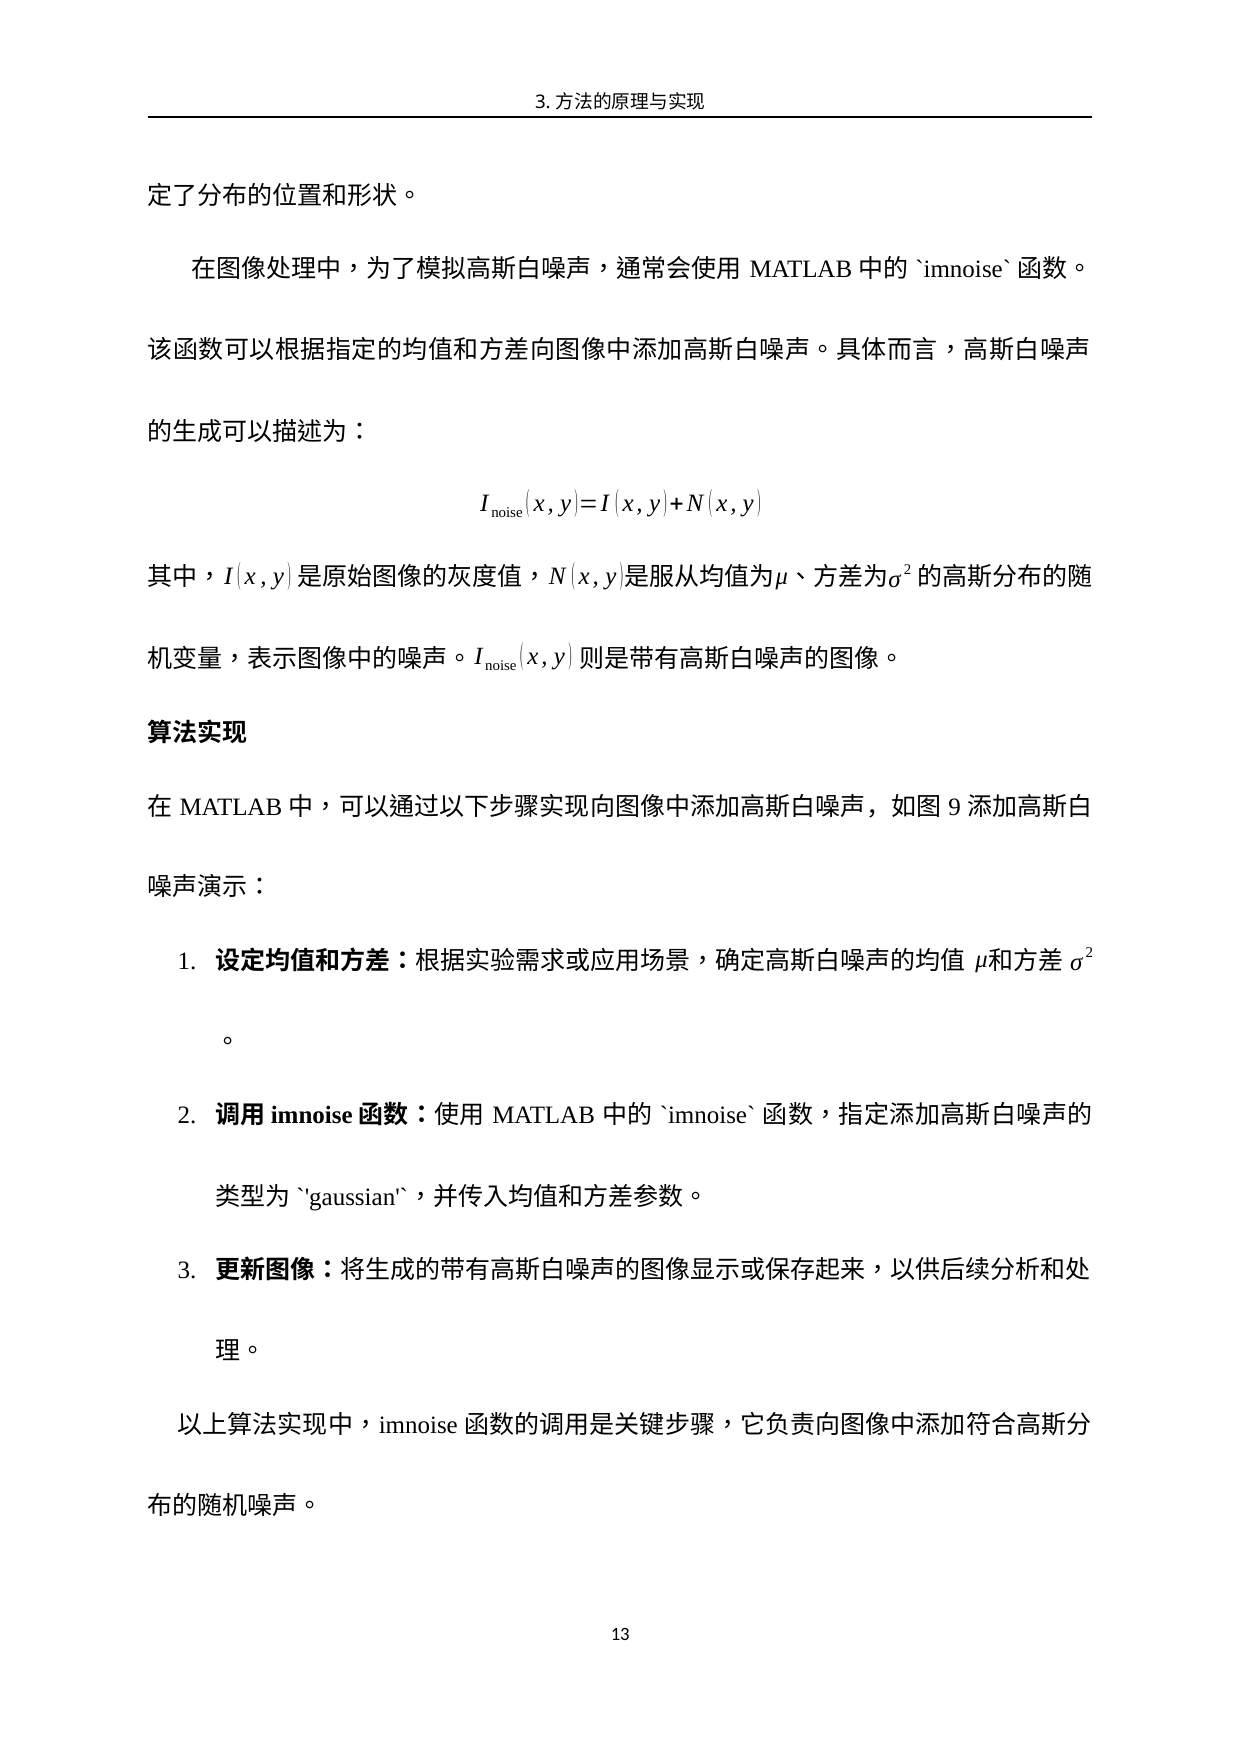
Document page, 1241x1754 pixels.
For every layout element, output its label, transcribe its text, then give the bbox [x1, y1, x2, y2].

text 在图像处理中，为了模拟高斯白噪声，通常会使用 MATLAB 中的 `imnoise` 函数。该函数可以根据指定的均值和方差向图像中添加高斯白噪声。具体而言，高斯白噪声的生成可以描述为： [148, 235, 1092, 463]
list 调用imnoise函数：使用 MATLAB 中的 `imnoise` 函数，指定添加高斯白噪声的类型为 `'gaussian'`，并传入均值和方差参数。 [177, 1082, 1092, 1228]
text 以上算法实现中，imnoise 函数的调用是关键步骤，它负责向图像中添加符合高斯分布的随机噪声。 [148, 1391, 1092, 1537]
list 设定均值和方差：根据实验需求或应用场景，确定高斯白噪声的均值 和方差 。 [177, 927, 1092, 1073]
list 更新图像：将生成的带有高斯白噪声的图像显示或保存起来，以供后续分析和处理。 [177, 1236, 1092, 1383]
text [148, 162, 1092, 227]
text 其中， 是原始图像的灰度值，是服从均值为、方差为 的高斯分布的随机变量，表示图像中的噪声。 则是带有高斯白噪声的图像。 [148, 543, 1092, 690]
text 在 MATLAB 中，可以通过以下步骤实现向图像中添加高斯白噪声，如图 9 添加高斯白噪声演示： [148, 772, 1092, 918]
subtitle 算法实现 [148, 698, 1092, 763]
